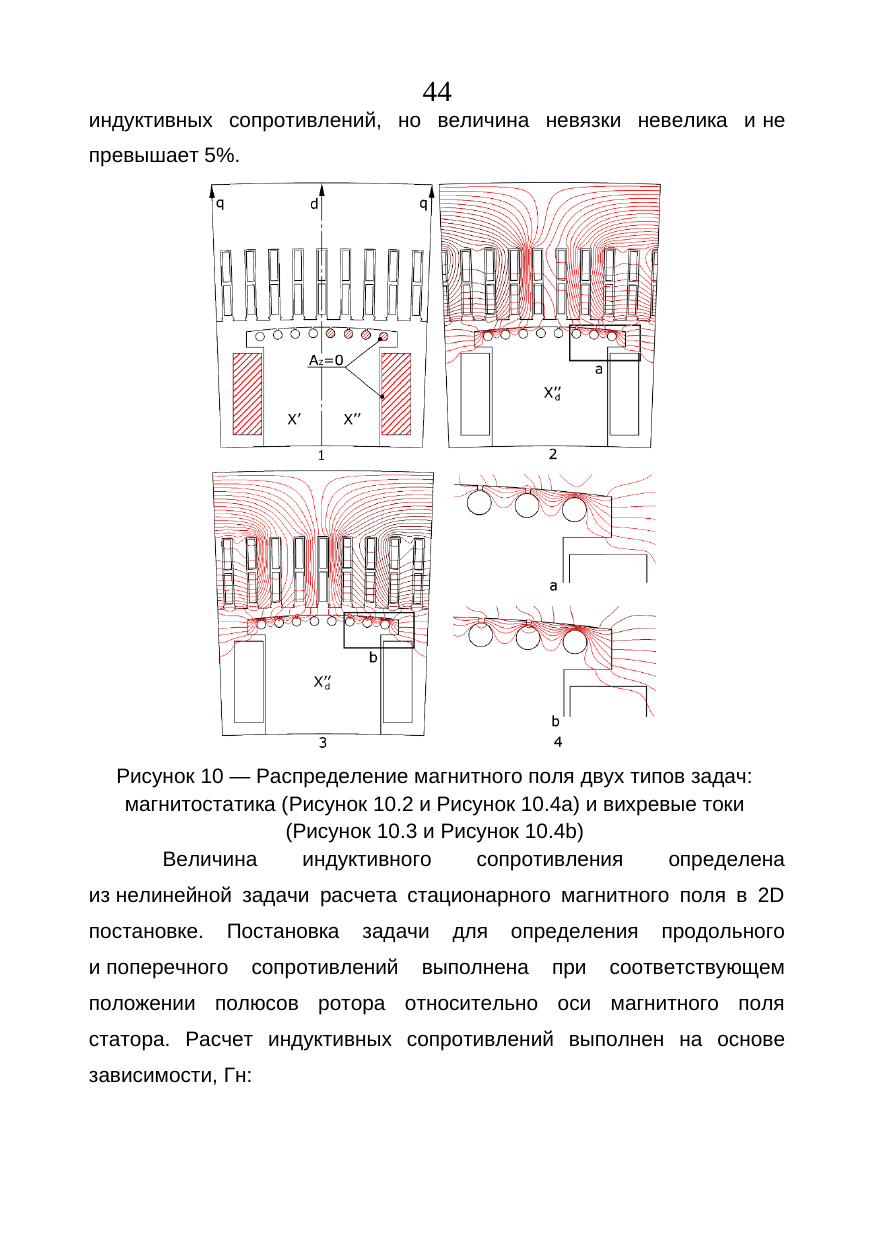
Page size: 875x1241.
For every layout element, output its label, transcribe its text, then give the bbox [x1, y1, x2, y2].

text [89, 107, 785, 167]
text Рисунок 10 — Распределение магнитного поля двух типов задач: магнитостатика (10.2 и 10.4а) и вихревые токи (10.3 и 10.4b) [89, 764, 780, 843]
picture [202, 179, 672, 749]
text Величина индуктивного сопротивления определена из нелинейной задачи расчета стационарного магнитного поля в 2D постановке. Постановка задачи для определения продольного и поперечного сопротивлений выполнена при соответствующем положении полюсов ротора относительно оси магнитного поля статора. Расчет индуктивных сопротивлений выполнен на основе зависимости, Гн: [89, 847, 785, 1086]
